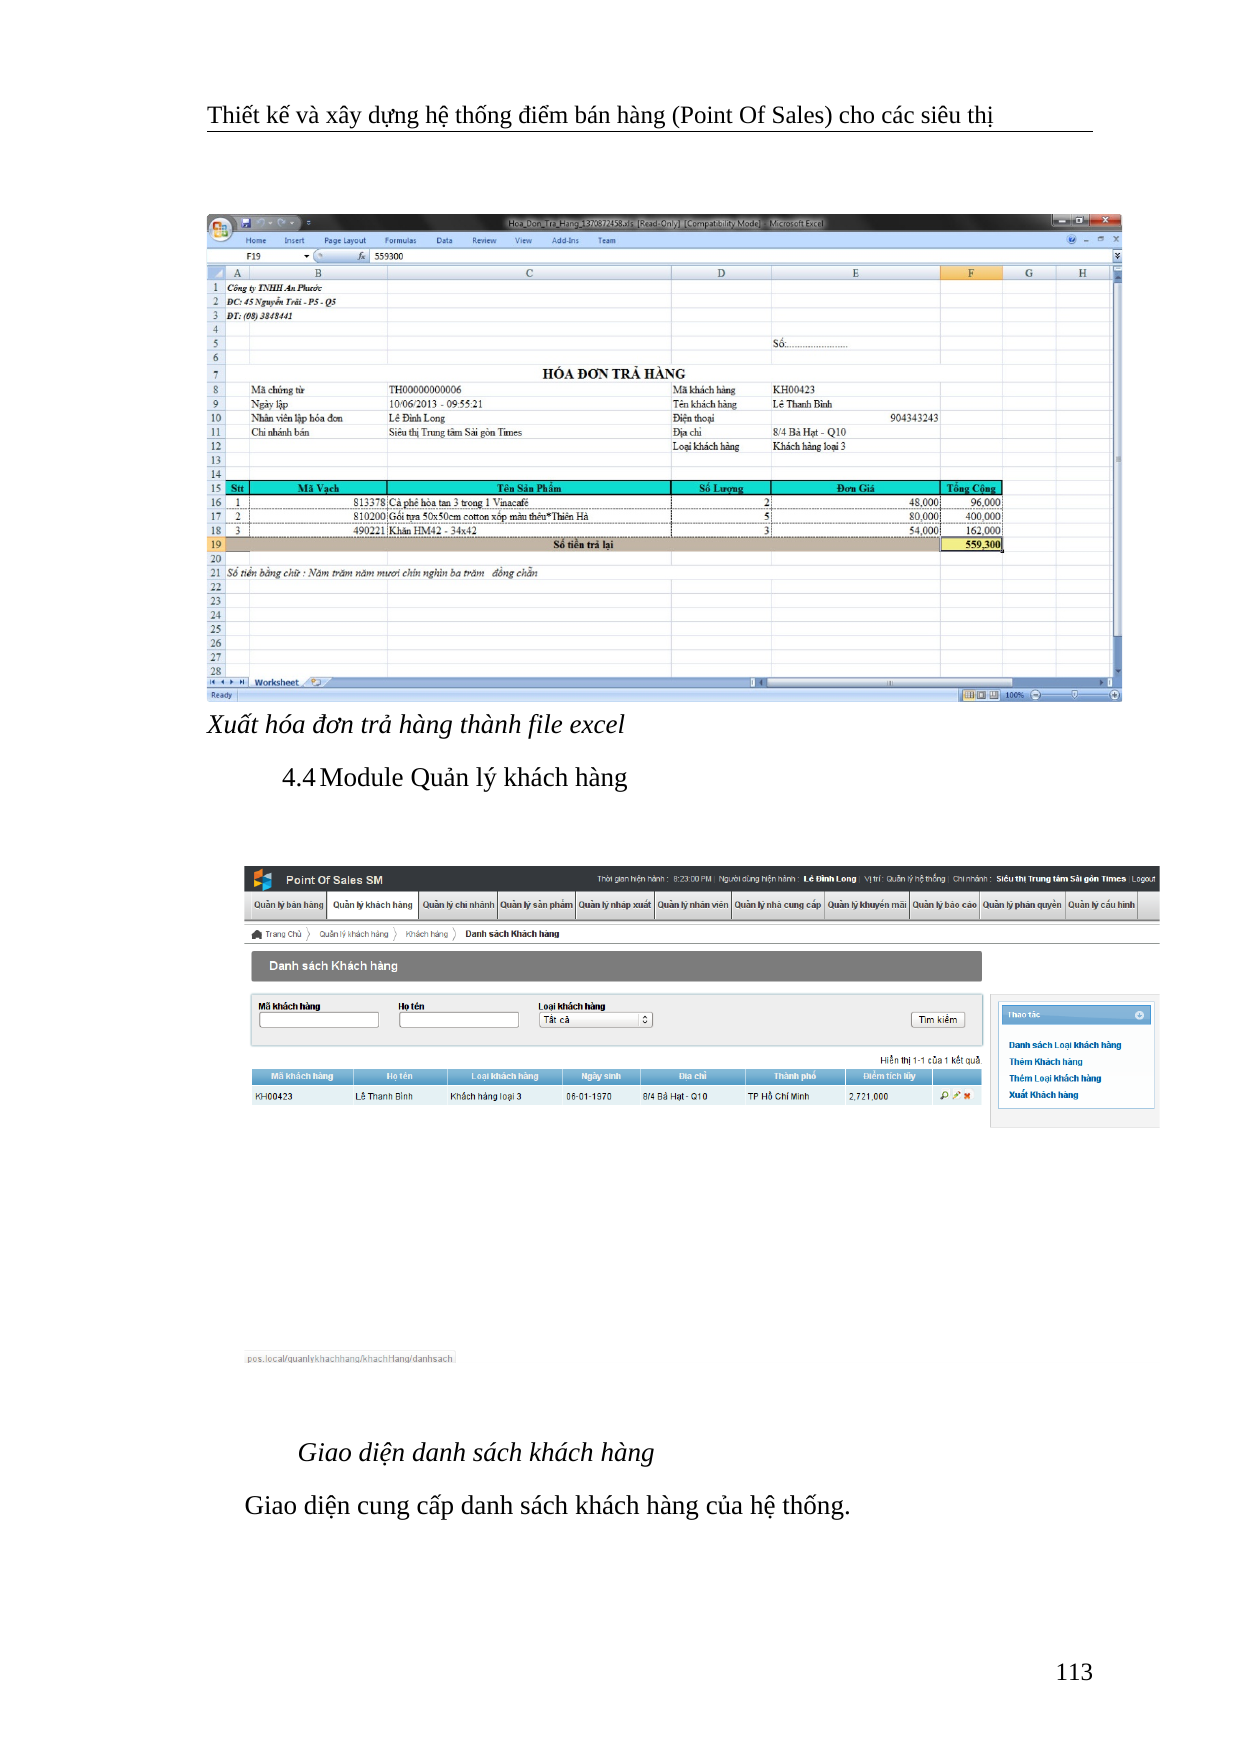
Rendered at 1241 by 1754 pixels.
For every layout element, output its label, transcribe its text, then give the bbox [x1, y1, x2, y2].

picture [244, 866, 1160, 1363]
text Giao diện danh sách khách hàng [297, 1436, 1077, 1468]
text Xuất hóa đơn trả hàng thành file excel [207, 708, 1093, 739]
text Giao diện cung cấp danh sách khách hàng của hệ thống. [244, 1489, 1077, 1521]
picture [206, 214, 1123, 702]
list Module Quản lý khách hàng [282, 761, 921, 792]
